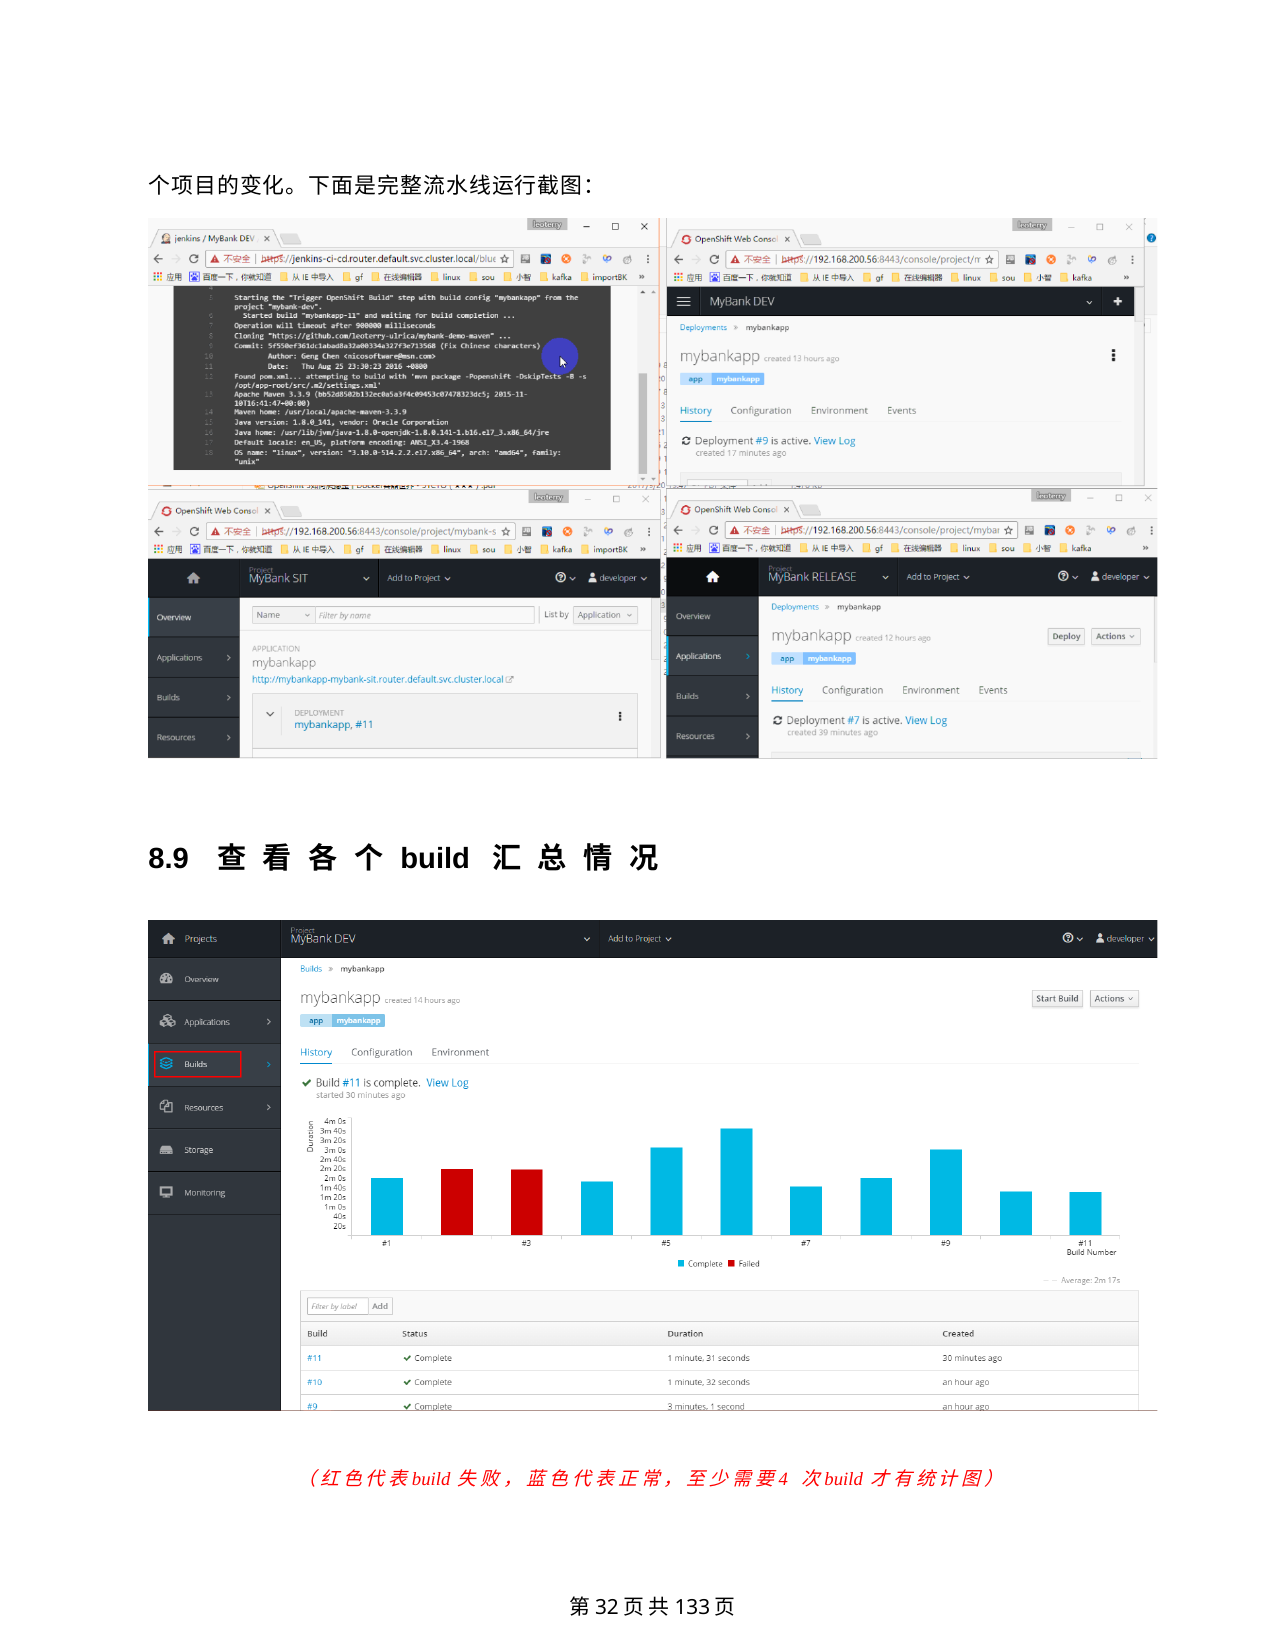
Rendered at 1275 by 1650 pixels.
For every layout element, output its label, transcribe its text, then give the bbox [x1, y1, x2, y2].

text （红色代表build失败，蓝色代表正常，至少需要4次build才有统计图） [148, 1458, 1156, 1496]
subtitle 查看各个build汇总情况 [148, 818, 1156, 893]
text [148, 165, 1156, 202]
picture [148, 218, 1158, 759]
picture [148, 920, 1158, 1411]
